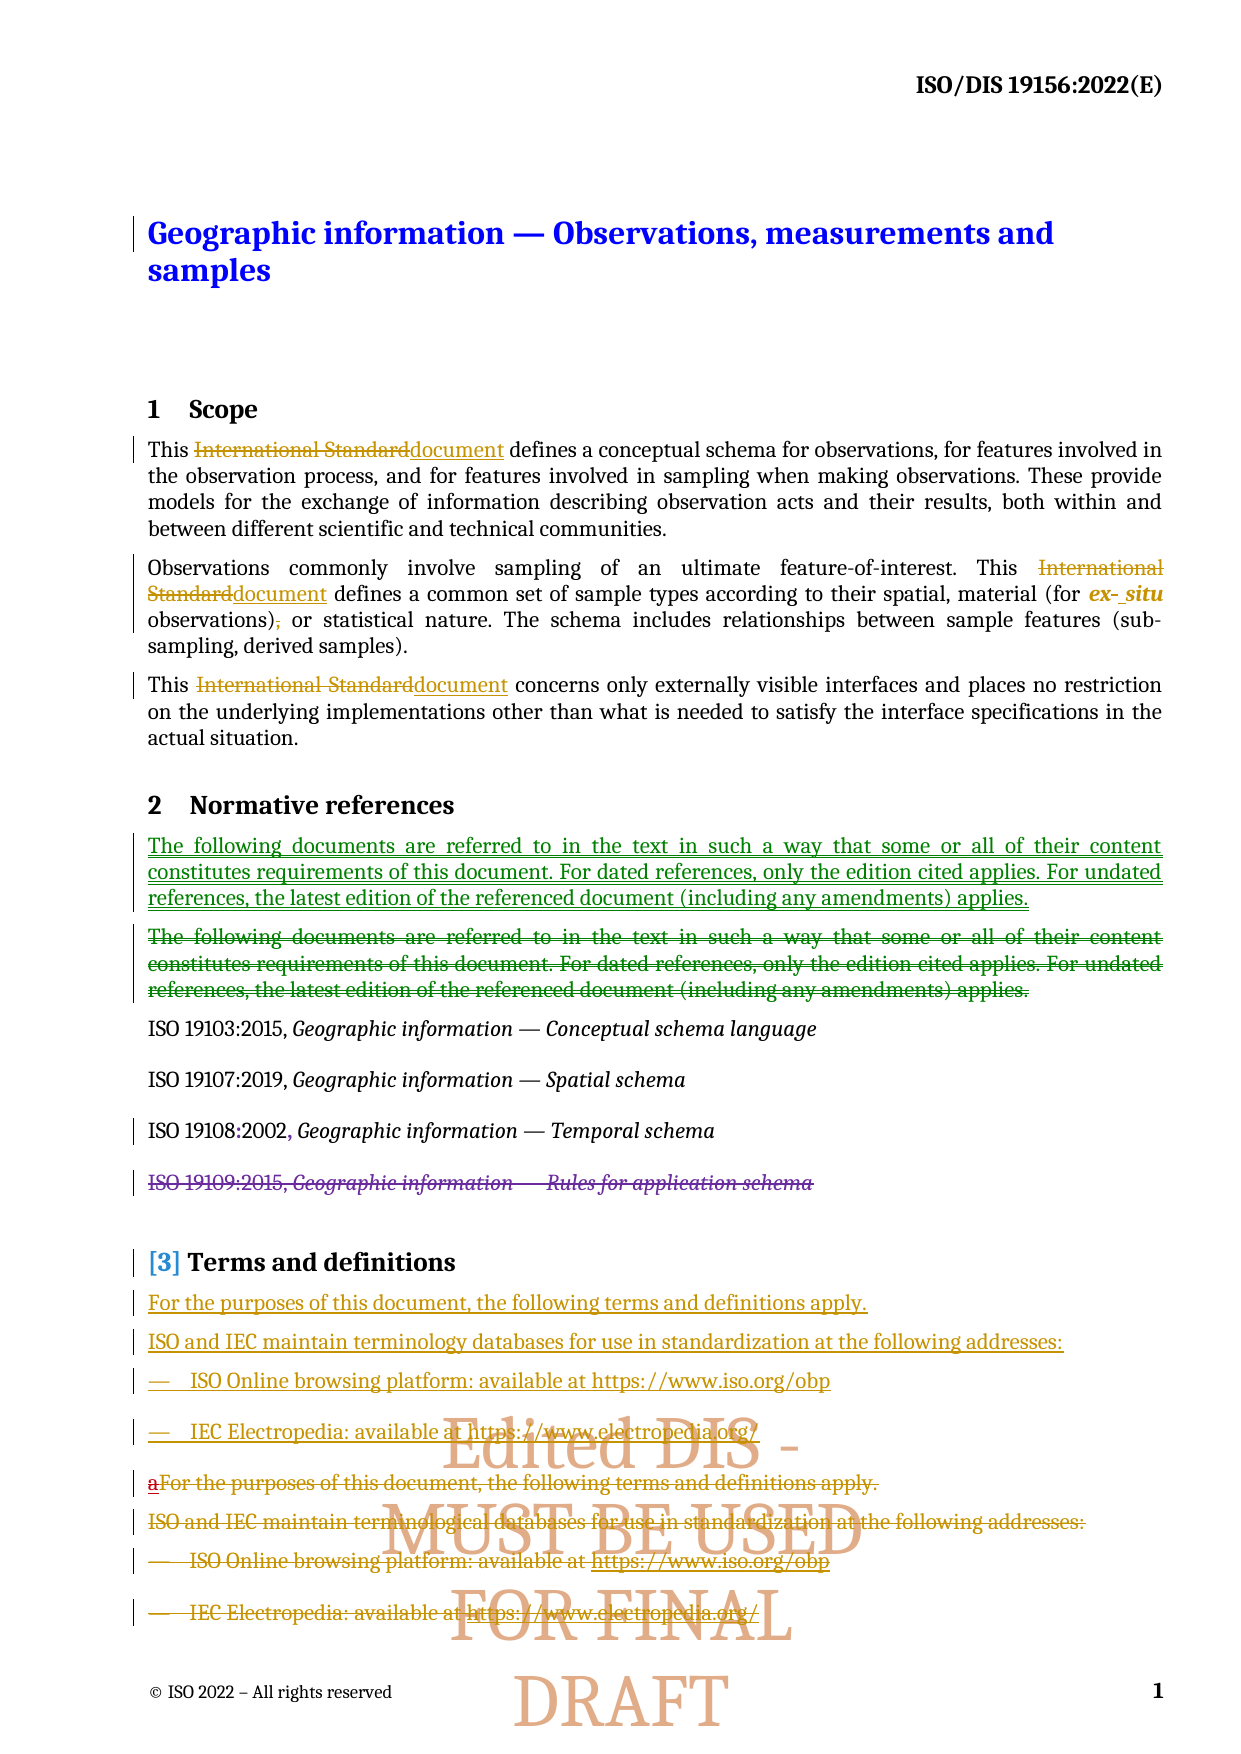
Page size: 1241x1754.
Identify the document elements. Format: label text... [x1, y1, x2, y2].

text This defines a conceptual schema for observations, for features involved in the observation process, and for features involved in sampling when making observations. These provide models for the exchange of information describing observation acts and their results, both within and between different scientific and technical communities. [148, 436, 1163, 542]
text ISO 19103:2015, Geographic information — Conceptual schema language [148, 1016, 1163, 1042]
subtitle Normative references [148, 792, 1163, 820]
title Geographic information — Observations, measurements and samples [148, 216, 1163, 288]
subtitle Terms and definitions [148, 1249, 1163, 1277]
text Observations commonly involve sampling of an ultimate feature-of-interest. This defines a common set of sample types according to their spatial, material (for exsitu observations) or statistical nature. The schema includes relationships between sample features (sub-sampling, derived samples). [148, 554, 1163, 660]
text ISO 19107:2019, Geographic information — Spatial schema [148, 1067, 1163, 1093]
text This concerns only externally visible interfaces and places no restriction on the underlying implementations other than what is needed to satisfy the interface specifications in the actual situation. [148, 672, 1163, 751]
text ISO 19108:2002, Geographic information — Temporal schema [148, 1118, 1163, 1145]
subtitle Scope [148, 396, 1163, 424]
